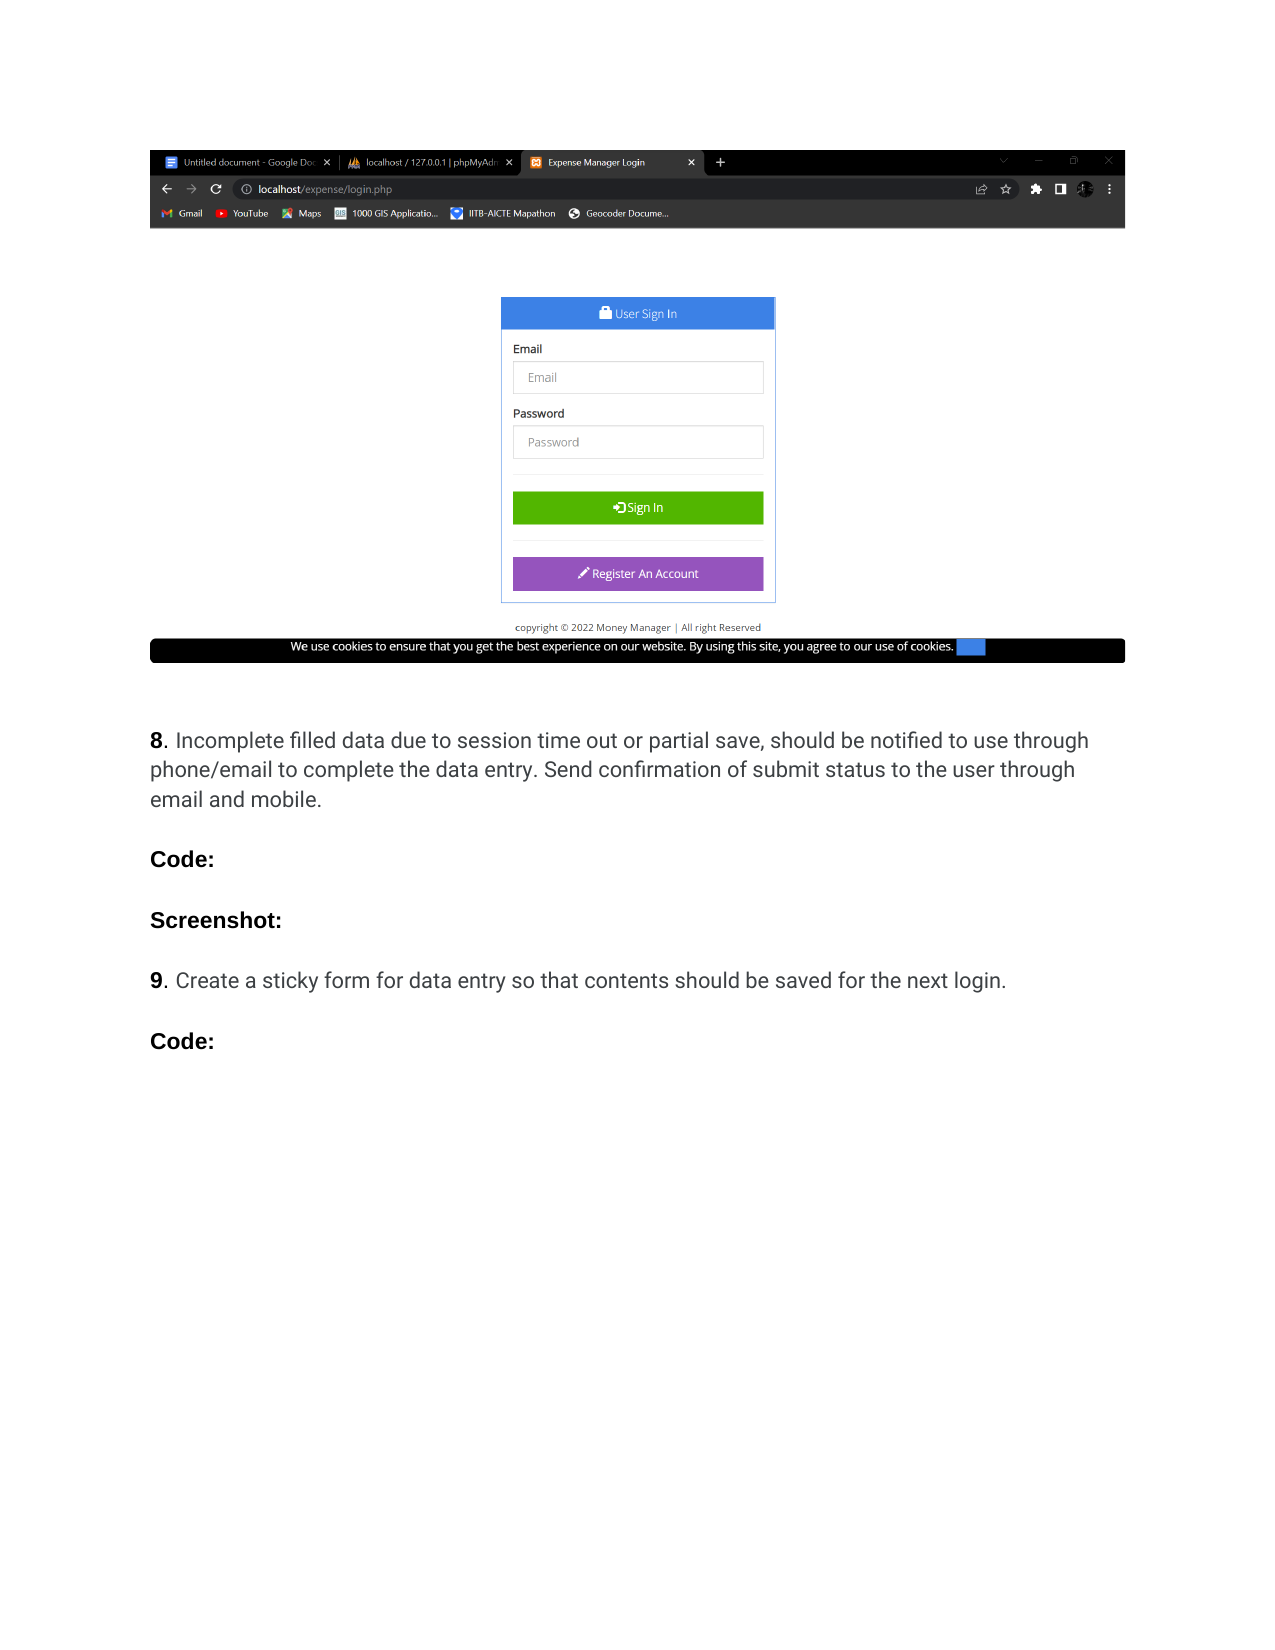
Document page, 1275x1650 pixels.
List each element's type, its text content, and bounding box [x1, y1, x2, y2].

text Screenshot: [150, 907, 1125, 933]
picture [150, 150, 1125, 663]
text Code: [150, 846, 1125, 873]
text 8. Incomplete filled data due to session time out or partial save, should be notified to use through phone/email to complete the data entry. Send confirmation of submit status to the user through email and mobile. [150, 727, 1125, 812]
text 9. Create a sticky form for data entry so that contents should be saved for the next login. [150, 967, 1125, 994]
text Code: [150, 1028, 1125, 1054]
